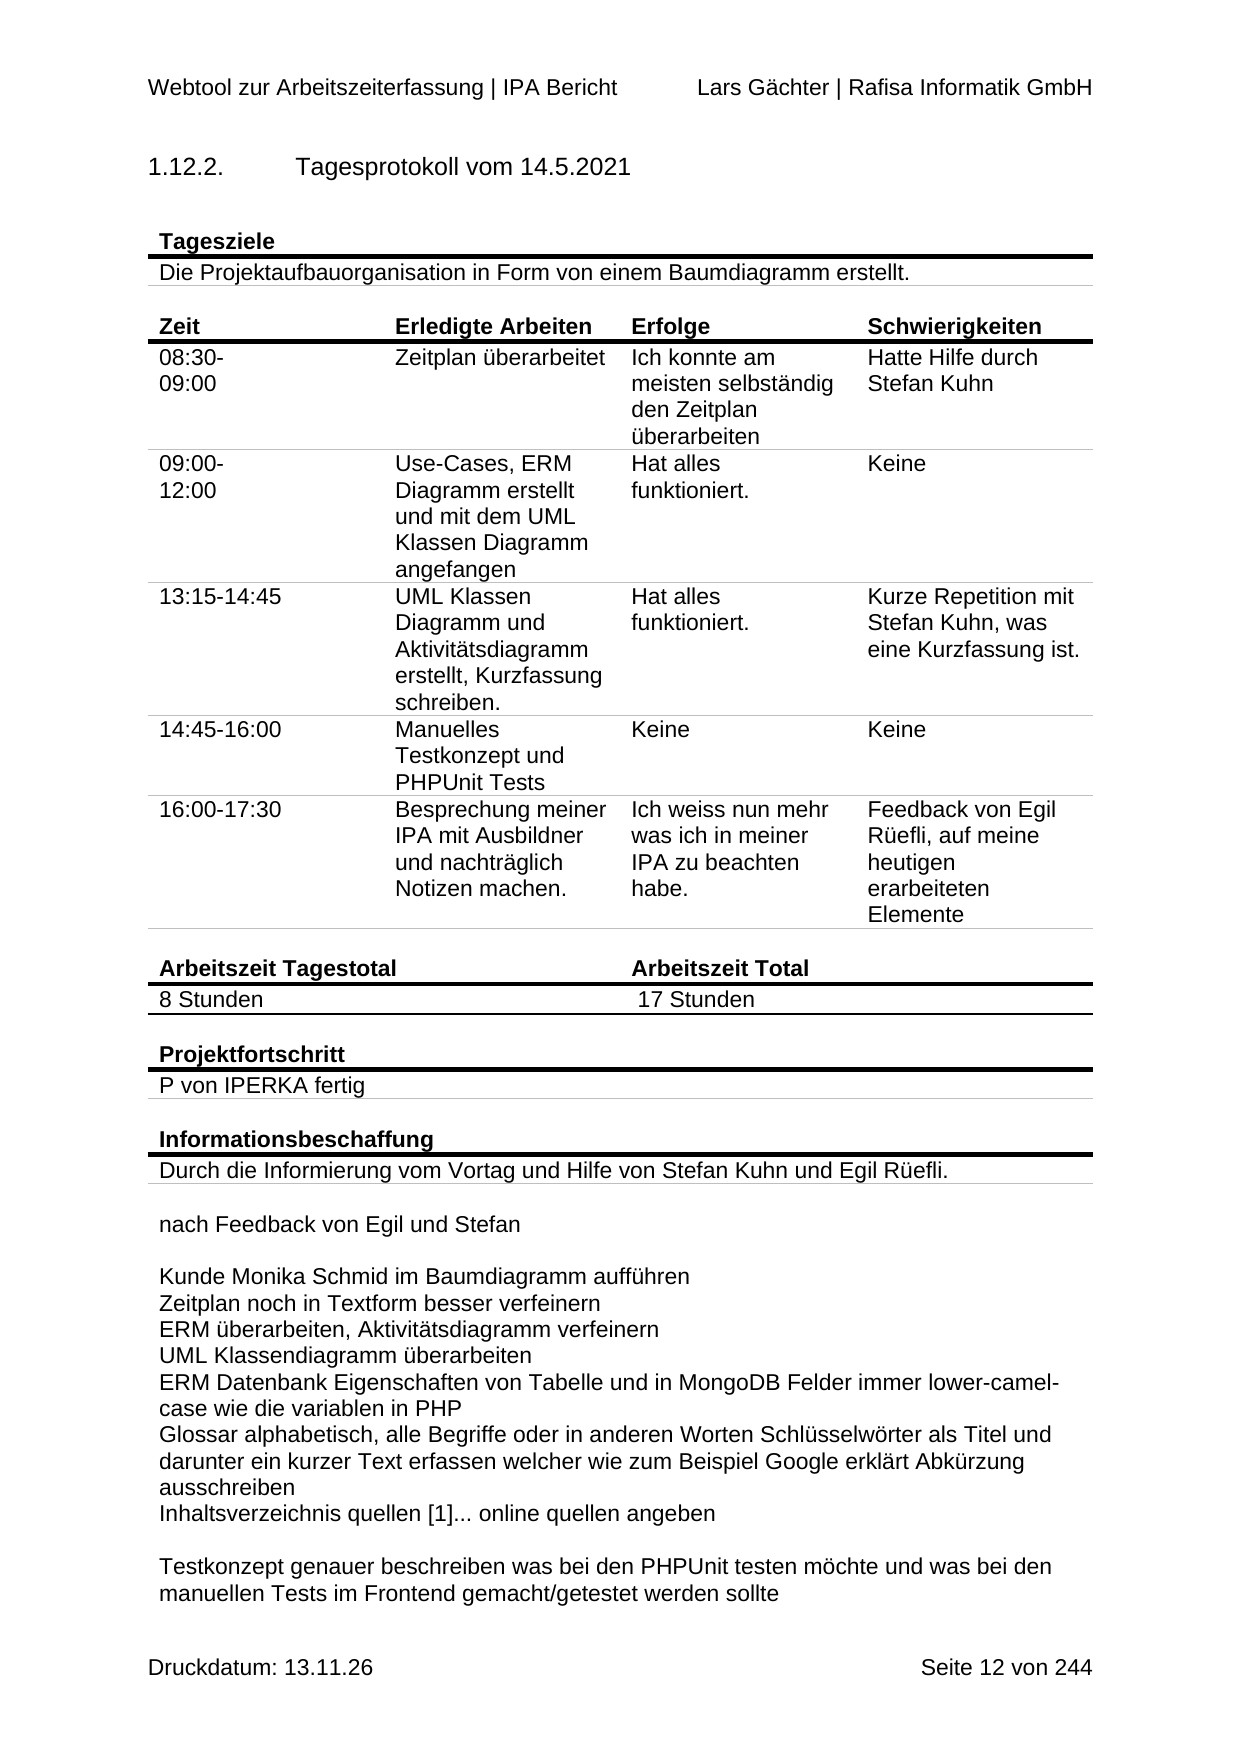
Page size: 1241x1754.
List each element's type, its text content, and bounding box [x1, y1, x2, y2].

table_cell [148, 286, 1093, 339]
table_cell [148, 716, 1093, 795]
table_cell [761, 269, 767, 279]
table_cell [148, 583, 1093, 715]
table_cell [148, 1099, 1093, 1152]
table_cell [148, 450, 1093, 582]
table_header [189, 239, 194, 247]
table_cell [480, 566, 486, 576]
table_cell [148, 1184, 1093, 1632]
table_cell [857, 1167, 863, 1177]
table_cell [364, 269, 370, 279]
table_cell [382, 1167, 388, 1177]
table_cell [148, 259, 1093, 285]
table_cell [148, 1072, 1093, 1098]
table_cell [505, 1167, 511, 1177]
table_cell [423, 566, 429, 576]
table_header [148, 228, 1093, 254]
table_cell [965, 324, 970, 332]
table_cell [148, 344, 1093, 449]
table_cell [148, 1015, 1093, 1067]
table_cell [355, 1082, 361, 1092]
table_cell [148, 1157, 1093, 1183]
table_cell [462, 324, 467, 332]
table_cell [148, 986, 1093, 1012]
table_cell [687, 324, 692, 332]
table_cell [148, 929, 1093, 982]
subtitle Tagesprotokoll vom 14.5.2021 [148, 152, 1093, 181]
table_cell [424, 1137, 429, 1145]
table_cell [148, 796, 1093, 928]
